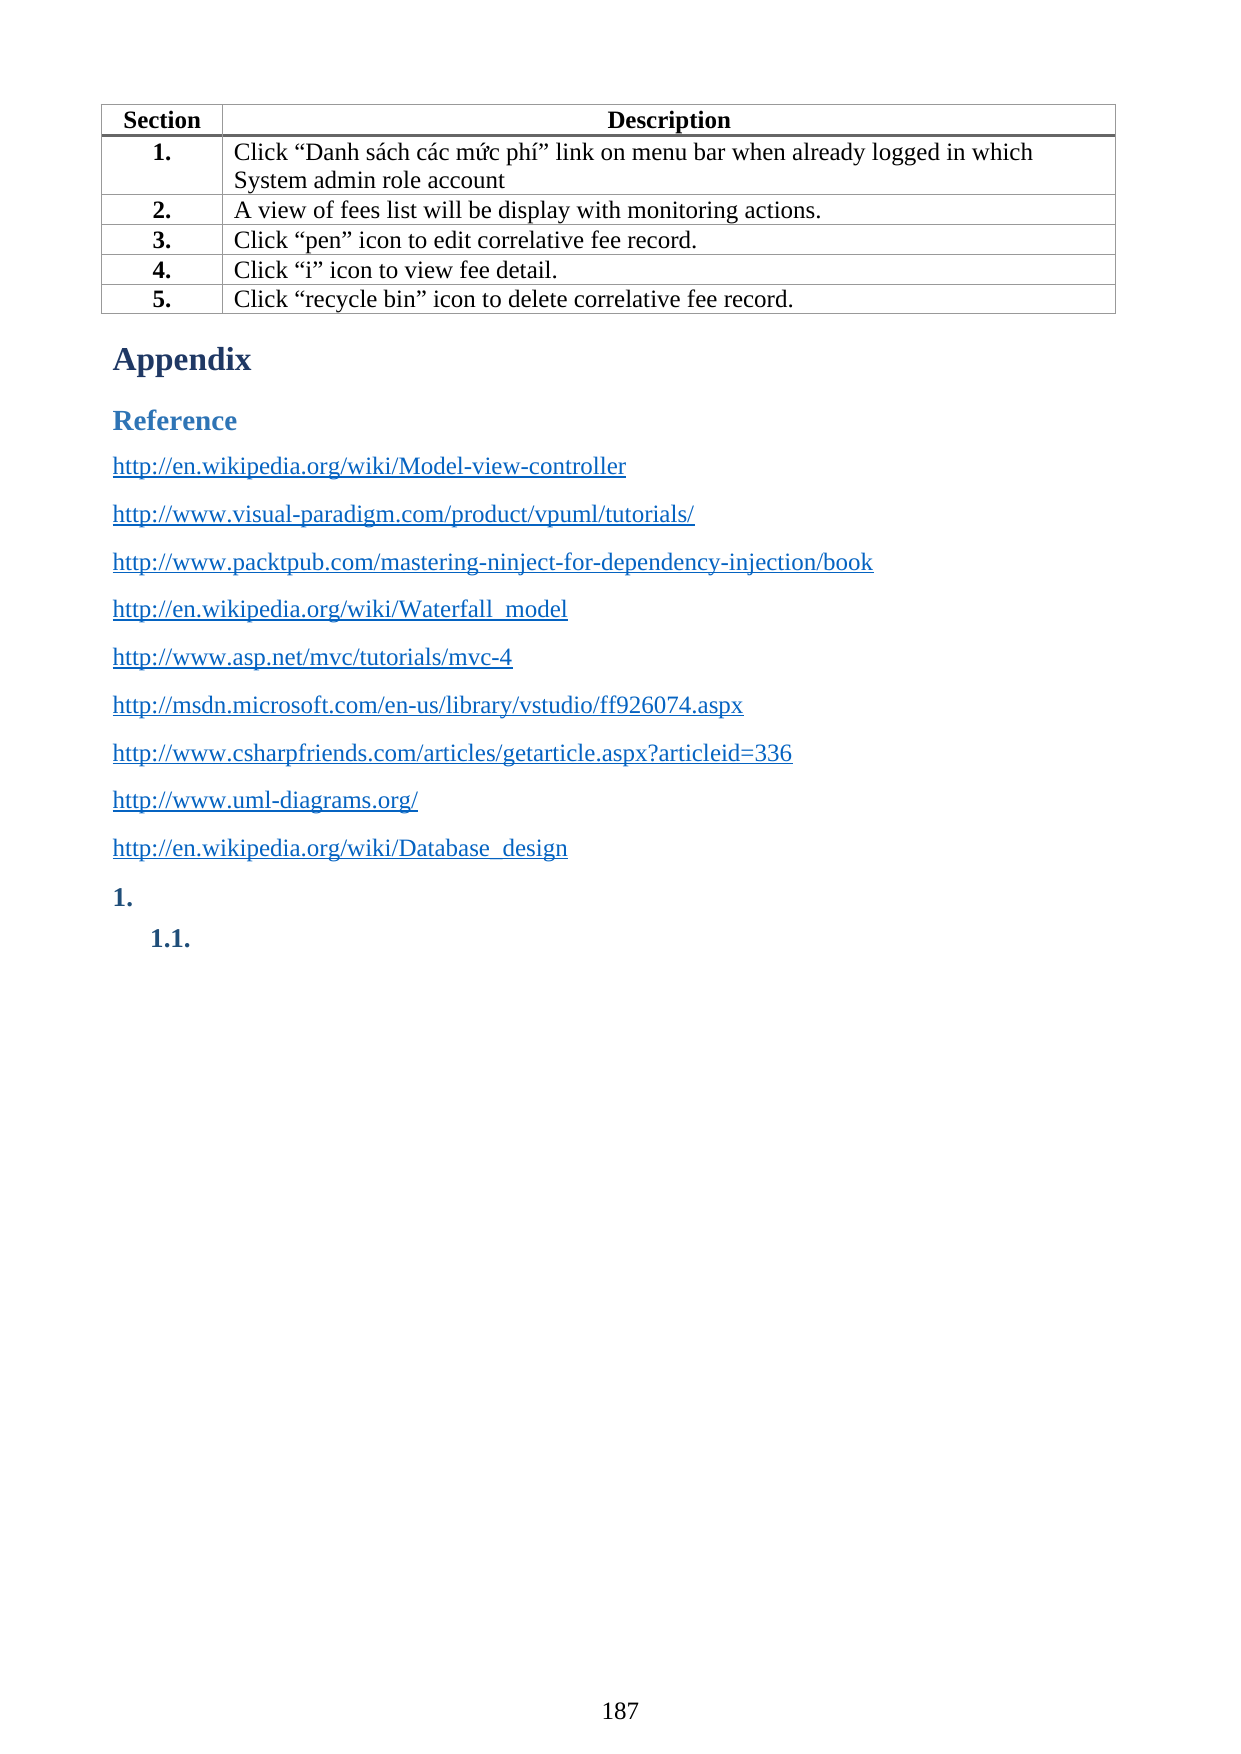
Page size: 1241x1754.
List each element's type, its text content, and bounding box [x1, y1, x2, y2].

text http://msdn.microsoft.com/en-us/library/vstudio/ff926074.aspx [112, 690, 1128, 719]
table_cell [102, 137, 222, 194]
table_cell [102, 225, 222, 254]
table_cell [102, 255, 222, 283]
text http://www.packtpub.com/mastering-ninject-for-dependency-injection/book [112, 547, 1128, 576]
subtitle Reference [112, 403, 1128, 436]
text http://www.uml-diagrams.org/ [112, 785, 1128, 814]
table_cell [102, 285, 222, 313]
text http://en.wikipedia.org/wiki/Model-view-controller [112, 451, 1128, 480]
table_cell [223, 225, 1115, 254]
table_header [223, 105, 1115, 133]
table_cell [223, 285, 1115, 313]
text http://www.csharpfriends.com/articles/getarticle.aspx?articleid=336 [112, 738, 1128, 766]
text http://en.wikipedia.org/wiki/Waterfall_model [112, 594, 1128, 623]
text http://www.asp.net/mvc/tutorials/mvc-4 [112, 642, 1128, 671]
text http://www.visual-paradigm.com/product/vpuml/tutorials/ [112, 499, 1128, 528]
subtitle Appendix [112, 339, 1128, 378]
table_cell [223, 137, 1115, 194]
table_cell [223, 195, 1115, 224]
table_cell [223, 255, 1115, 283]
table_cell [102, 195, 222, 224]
text http://en.wikipedia.org/wiki/Database_design [112, 833, 1128, 862]
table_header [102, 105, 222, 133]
